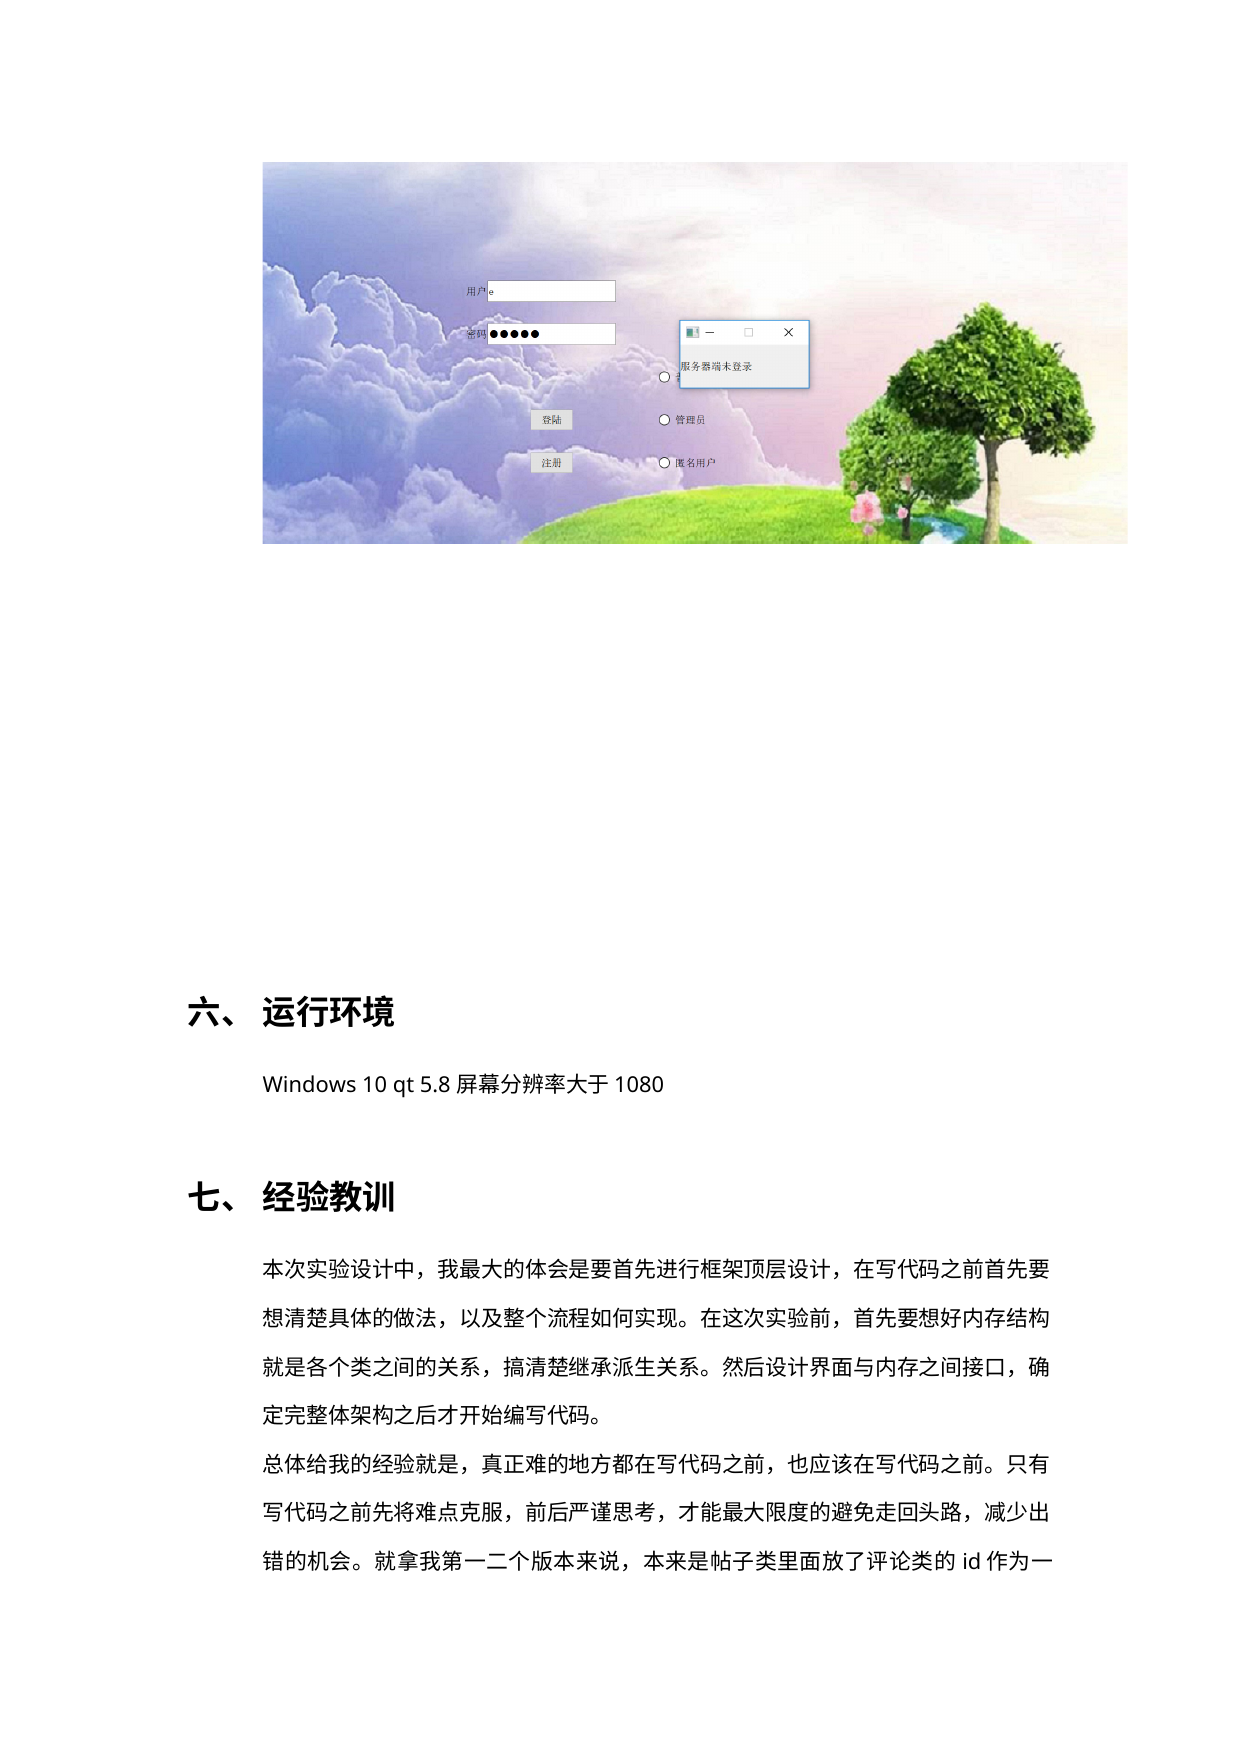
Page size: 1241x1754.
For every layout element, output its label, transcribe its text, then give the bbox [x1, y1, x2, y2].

list 经验教训 [187, 1162, 1053, 1227]
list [262, 1446, 1053, 1576]
picture [262, 162, 1128, 544]
list 运行环境 [187, 978, 1053, 1043]
list 本次实验设计中，我最大的体会是要首先进行框架顶层设计，在写代码之前首先要想清楚具体的做法，以及整个流程如何实现。在这次实验前，首先要想好内存结构，就是各个类之间的关系，搞清楚继承派生关系。然后设计界面与内存之间接口，确定完整体架构之后才开始编写代码。 [262, 1252, 1053, 1430]
list Windows 10 qt 5.8 屏幕分辨率大于1080 [262, 1067, 1053, 1099]
